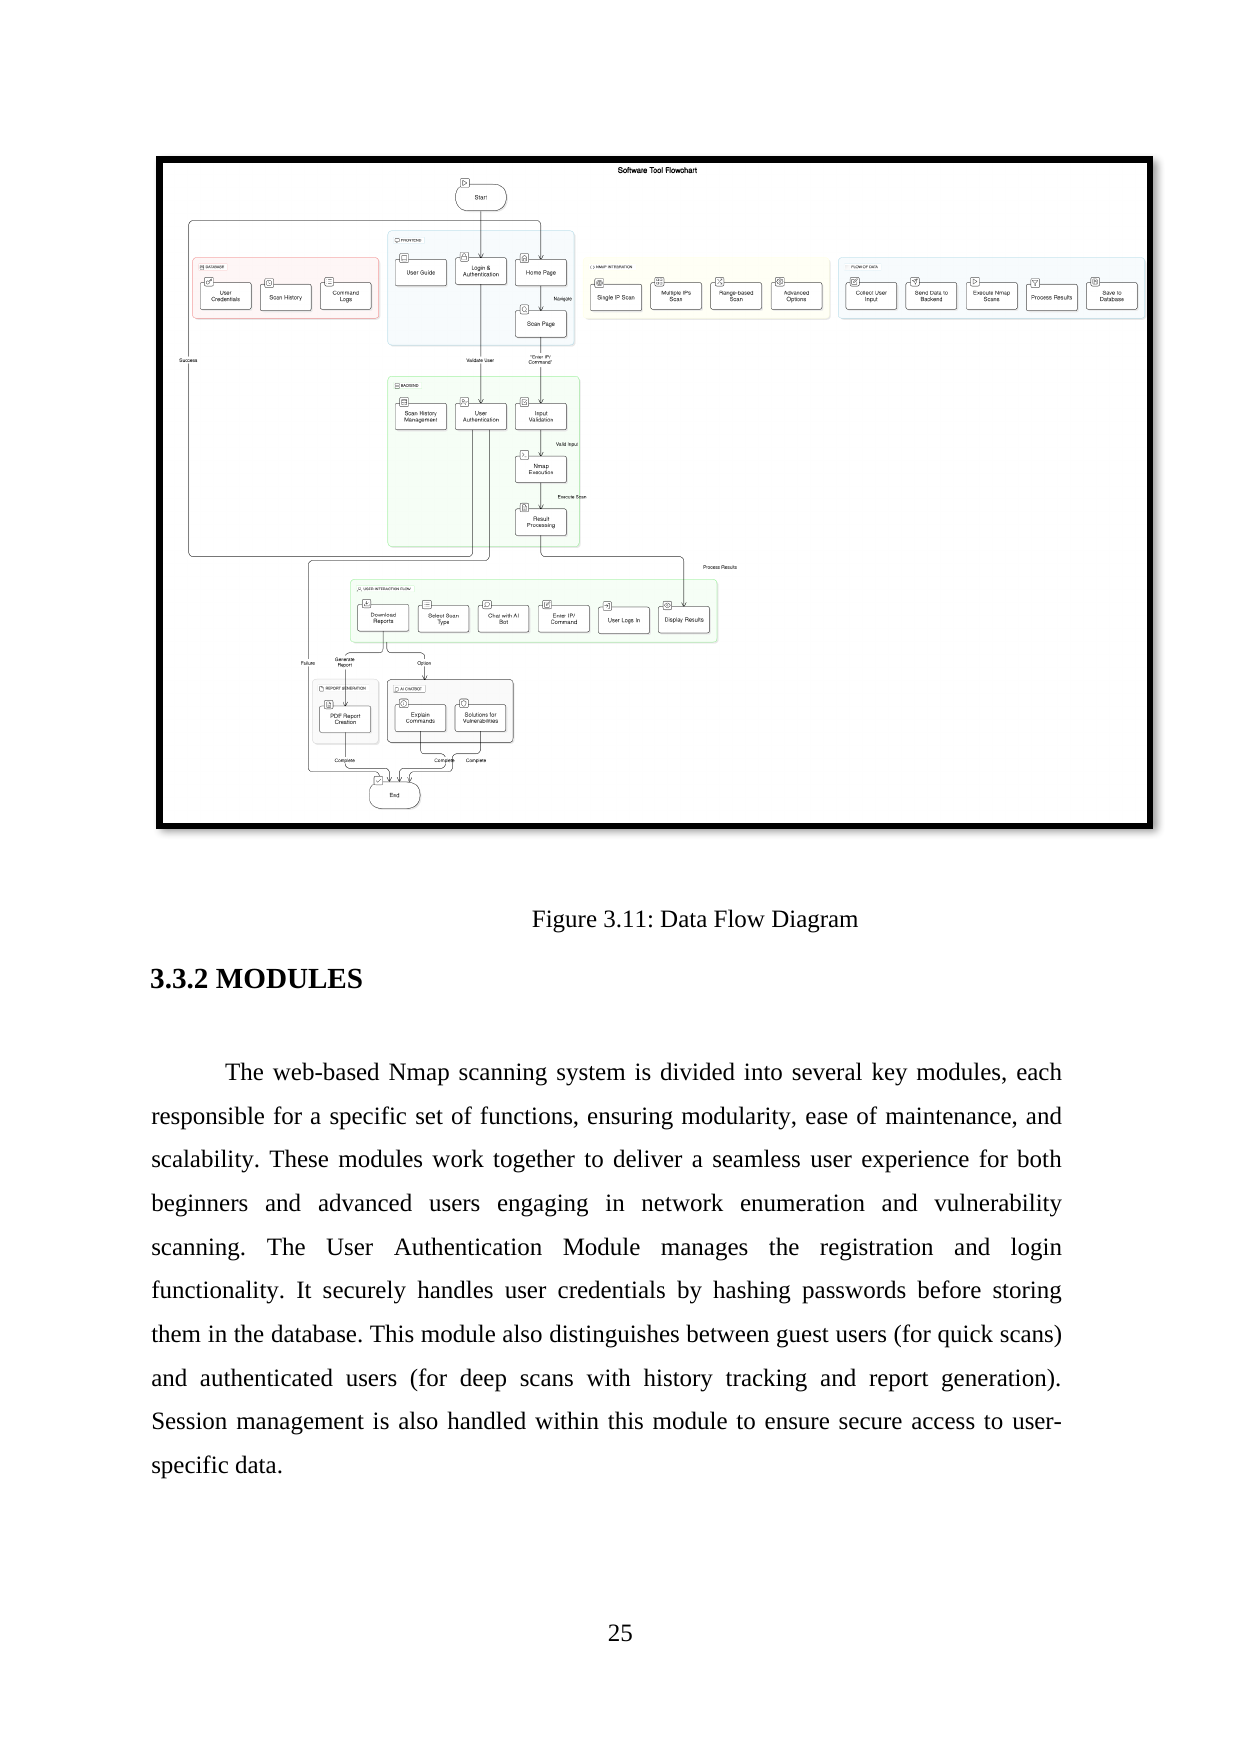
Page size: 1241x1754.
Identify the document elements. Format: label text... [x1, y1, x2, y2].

picture [163, 163, 1147, 823]
text Figure 3.11: Data Flow Diagram [150, 904, 1240, 933]
text The web-based Nmap scanning system is divided into several key modules, each responsible for a specific set of functions, ensuring modularity, ease of maintenance, and scalability. These modules work together to deliver a seamless user experience for both beginners and advanced users engaging in network enumeration and vulnerability scanning. The User Authentication Module manages the registration and login functionality. It securely handles user credentials by hashing passwords before storing them in the database. This module also distinguishes between guest users (for quick scans) and authenticated users (for deep scans with history tracking and report generation). Session management is also handled within this module to ensure secure access to user-specific data. [151, 1057, 1063, 1479]
text 3.3.2 MODULES [150, 961, 1240, 995]
